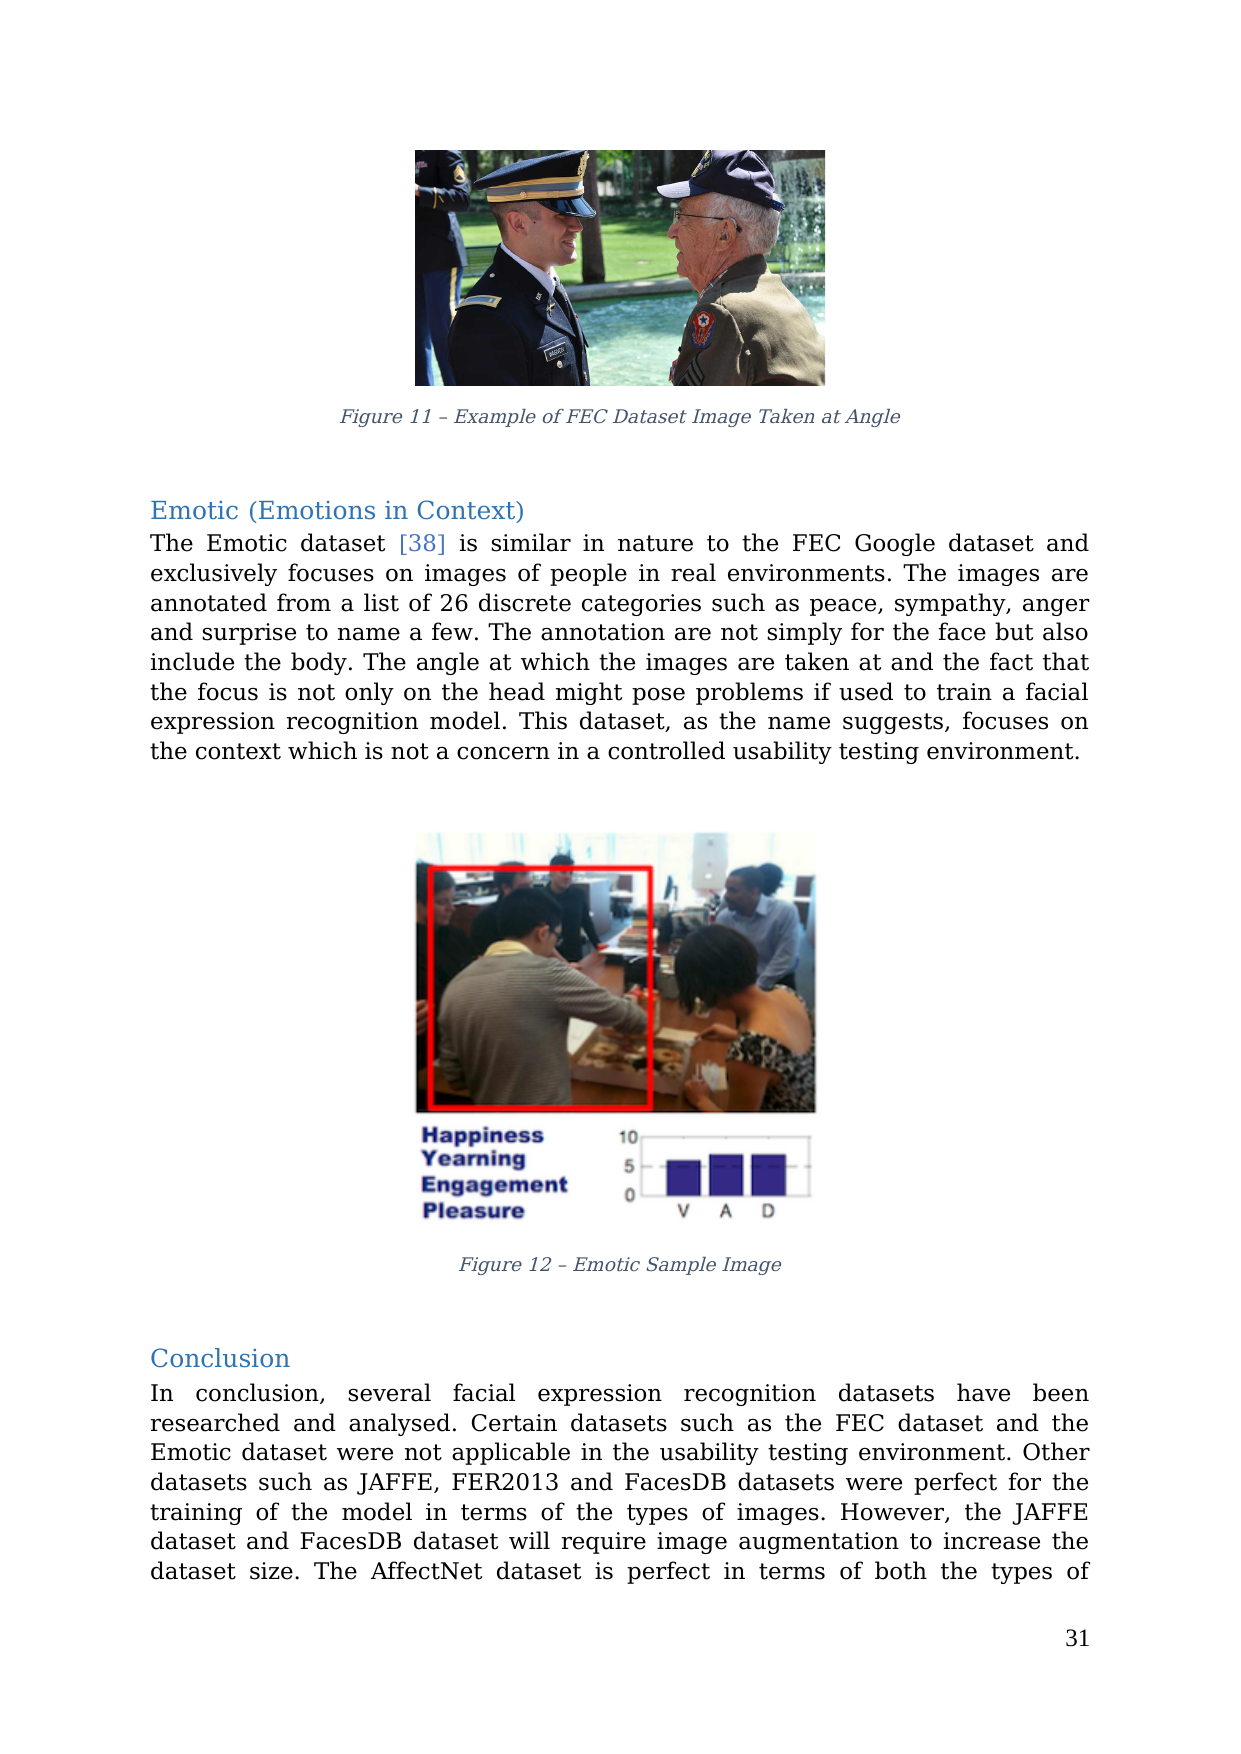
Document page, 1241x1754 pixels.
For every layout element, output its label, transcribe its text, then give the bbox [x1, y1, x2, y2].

picture [409, 829, 832, 1235]
subtitle Emotic (Emotions in Context) [150, 494, 1090, 524]
text Figure 12 – Emotic Sample Image [150, 1253, 1090, 1276]
text The Emotic dataset [38] is similar in nature to the FEC Google dataset and exclusively focuses on images of people in real environments. The images are annotated from a list of 26 discrete categories such as peace, sympathy, anger and surprise to name a few. The annotation are not simply for the face but also include the body. The angle at which the images are taken at and the fact that the focus is not only on the head might pose problems if used to train a facial expression recognition model. This dataset, as the name suggests, focuses on the context which is not a concern in a controlled usability testing environment. [150, 529, 1090, 764]
text Figure 11 – Example of FEC Dataset Image Taken at Angle [150, 405, 1090, 427]
subtitle Conclusion [150, 1343, 1090, 1373]
picture [415, 150, 826, 386]
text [150, 1379, 1090, 1584]
